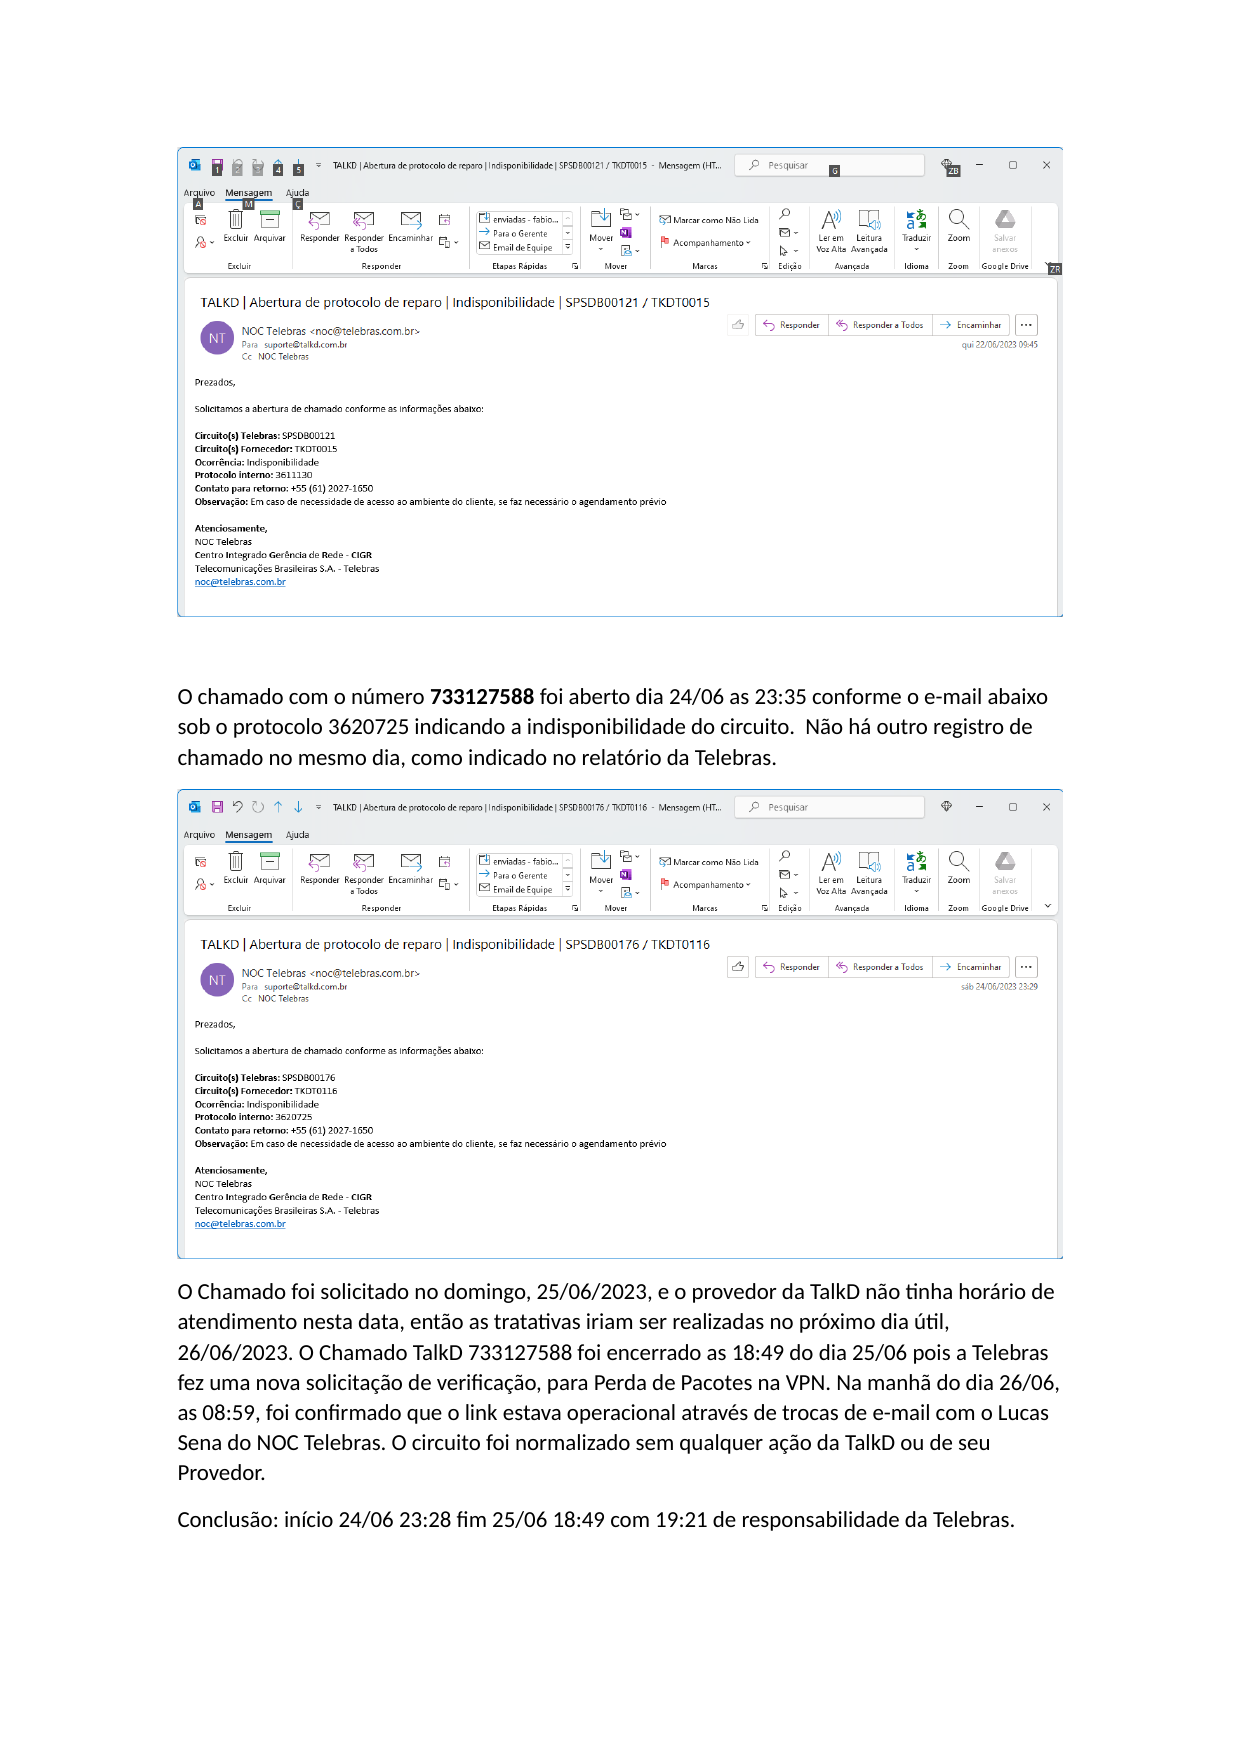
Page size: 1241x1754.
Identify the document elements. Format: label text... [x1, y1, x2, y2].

picture [177, 789, 1063, 1259]
text Conclusão: início 24/06 23:28 fim 25/06 18:49 com 19:21 de responsabilidade da Telebras. [177, 1505, 1063, 1533]
text O chamado com o número 733127588 foi aberto dia 24/06 as 23:35 conforme o e-mail abaixo sob o protocolo 3620725 indicando a indisponibilidade do circuito. Não há outro registro de chamado no mesmo dia, como indicado no relatório da Telebras. [177, 682, 1063, 771]
picture [177, 147, 1063, 617]
text O Chamado foi solicitado no domingo, 25/06/2023, e o provedor da TalkD não tinha horário de atendimento nesta data, então as tratativas iriam ser realizadas no próximo dia útil, 26/06/2023. O Chamado TalkD 733127588 foi encerrado as 18:49 do dia 25/06 pois a Telebras fez uma nova solicitação de verificação, para Perda de Pacotes na VPN. Na manhã do dia 26/06, as 08:59, foi confirmado que o link estava operacional através de trocas de e-mail com o Lucas Sena do NOC Telebras. O circuito foi normalizado sem qualquer ação da TalkD ou de seu Provedor. [177, 1277, 1063, 1486]
